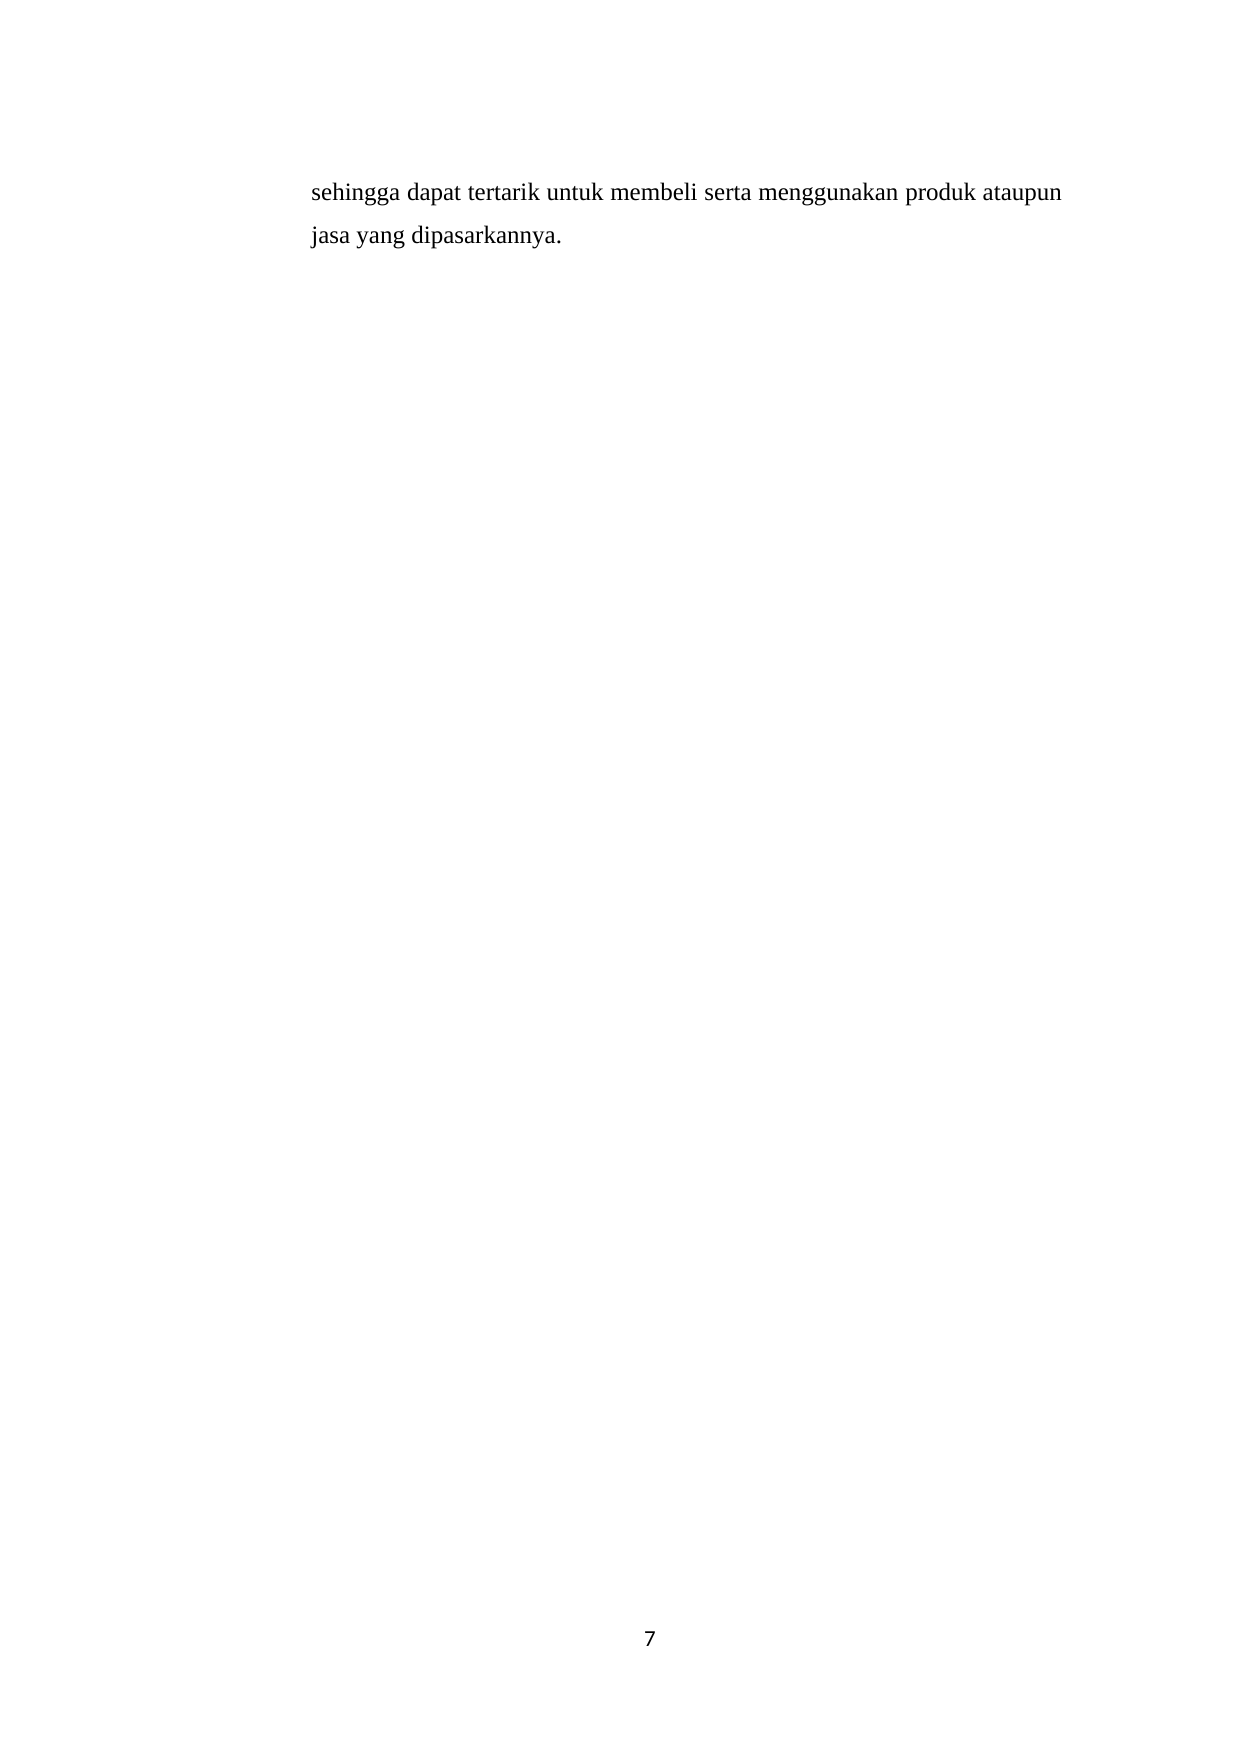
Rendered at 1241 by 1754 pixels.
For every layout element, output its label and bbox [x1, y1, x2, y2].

text [311, 177, 1063, 249]
